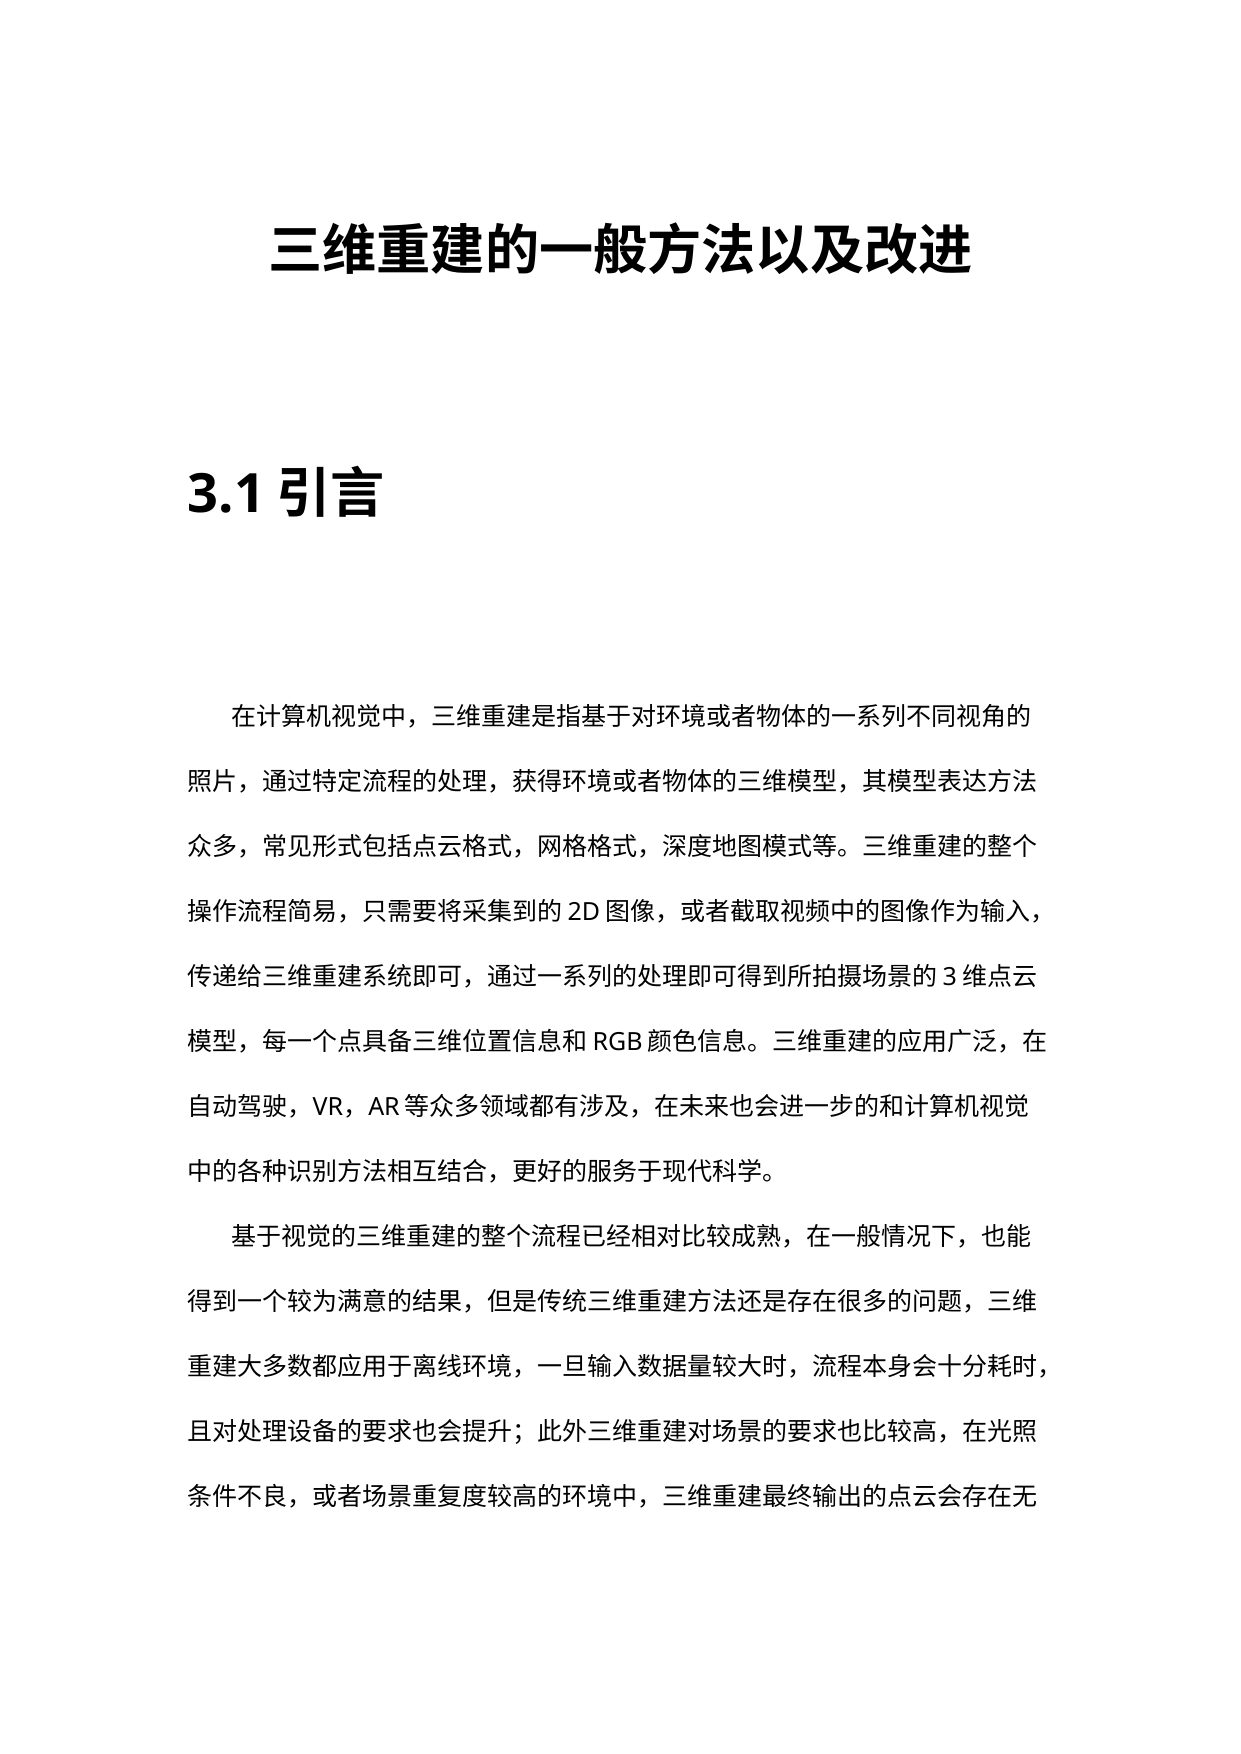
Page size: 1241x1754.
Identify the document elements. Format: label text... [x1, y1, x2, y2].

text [187, 1202, 1053, 1527]
subtitle 3.1引言 [187, 440, 1053, 538]
subtitle 三维重建的一般方法以及改进 [187, 197, 1053, 295]
text 在计算机视觉中，三维重建是指基于对环境或者物体的一系列不同视角的照片，通过特定流程的处理，获得环境或者物体的三维模型，其模型表达方法众多，常见形式包括点云格式，网格格式，深度地图模式等。三维重建的整个操作流程简易，只需要将采集到的2D图像，或者截取视频中的图像作为输入，传递给三维重建系统即可，通过一系列的处理即可得到所拍摄场景的3维点云模型，每一个点具备三维位置信息和RGB颜色信息。三维重建的应用广泛，在自动驾驶，VR，AR等众多领域都有涉及，在未来也会进一步的和计算机视觉中的各种识别方法相互结合，更好的服务于现代科学。 [187, 682, 1053, 1202]
